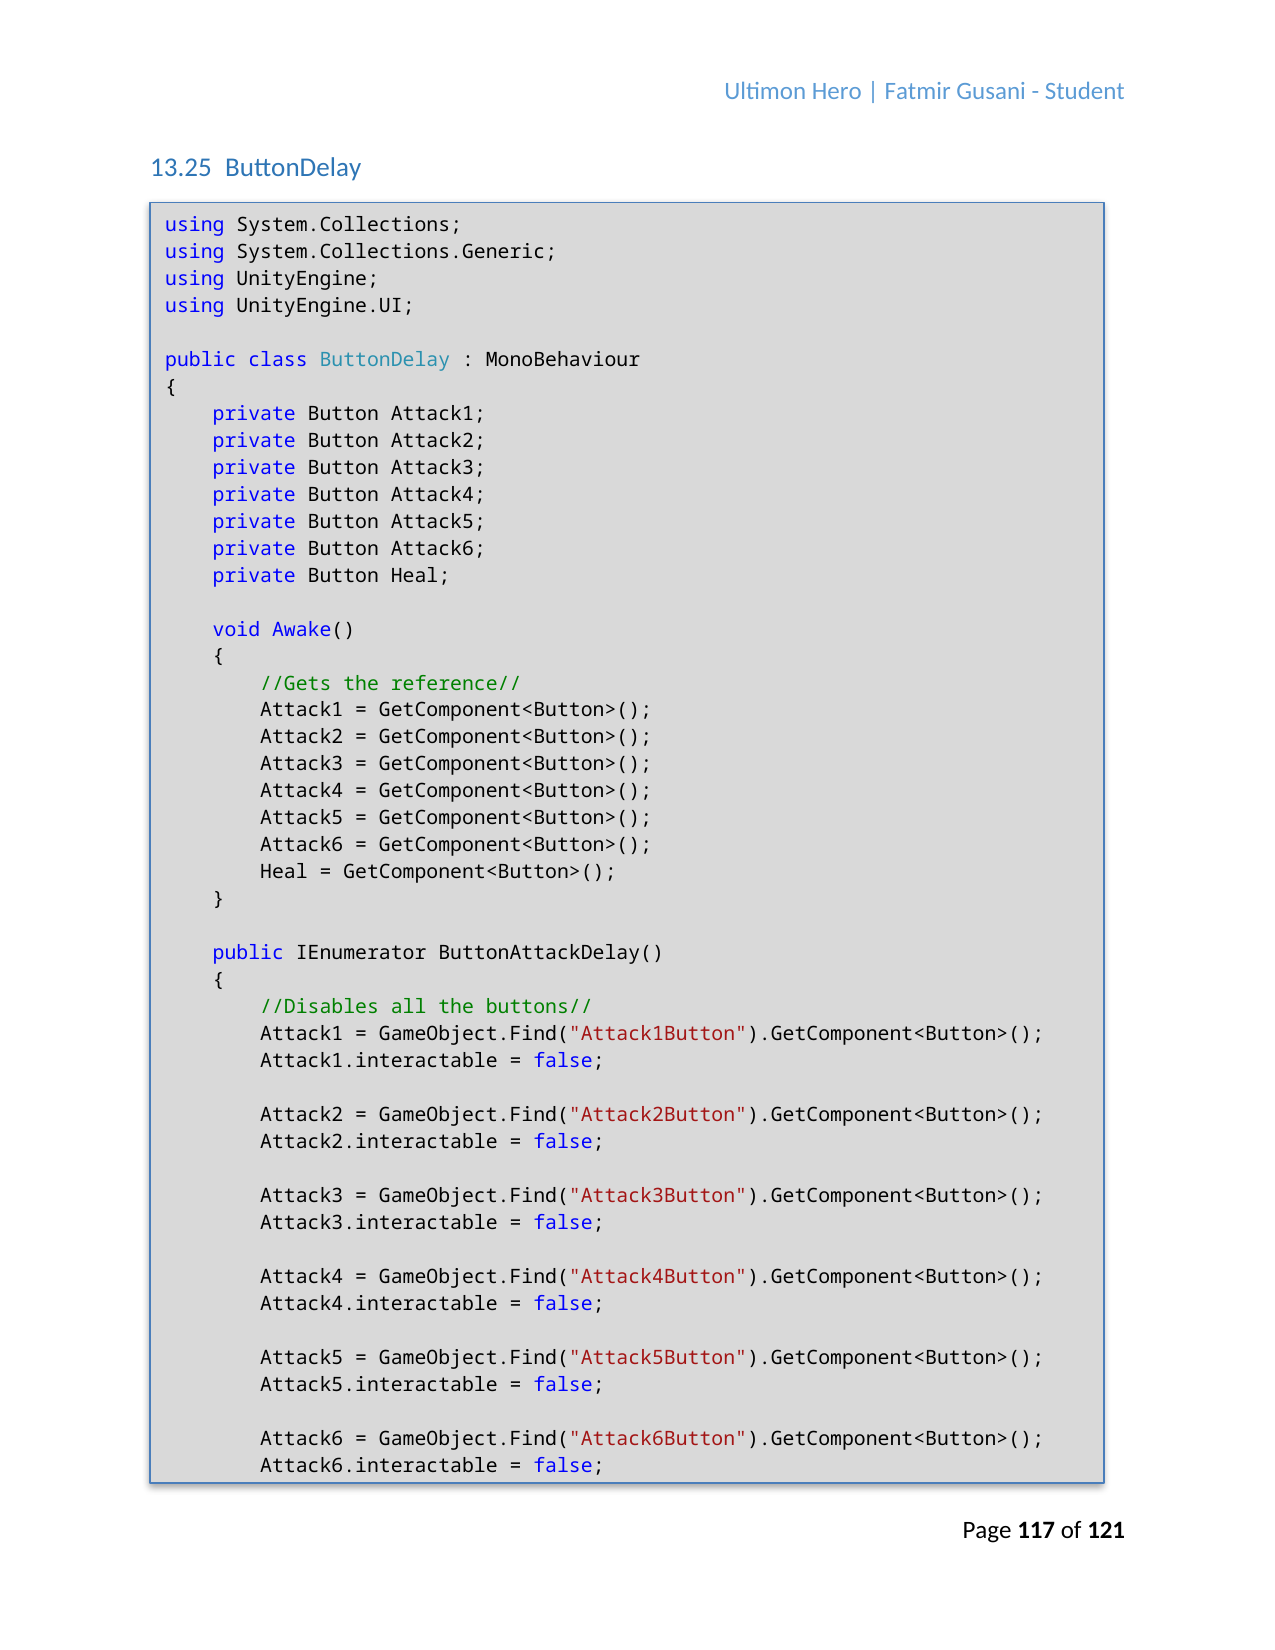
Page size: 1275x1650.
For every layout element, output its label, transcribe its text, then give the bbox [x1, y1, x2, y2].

subtitle ButtonDelay [150, 150, 1125, 183]
